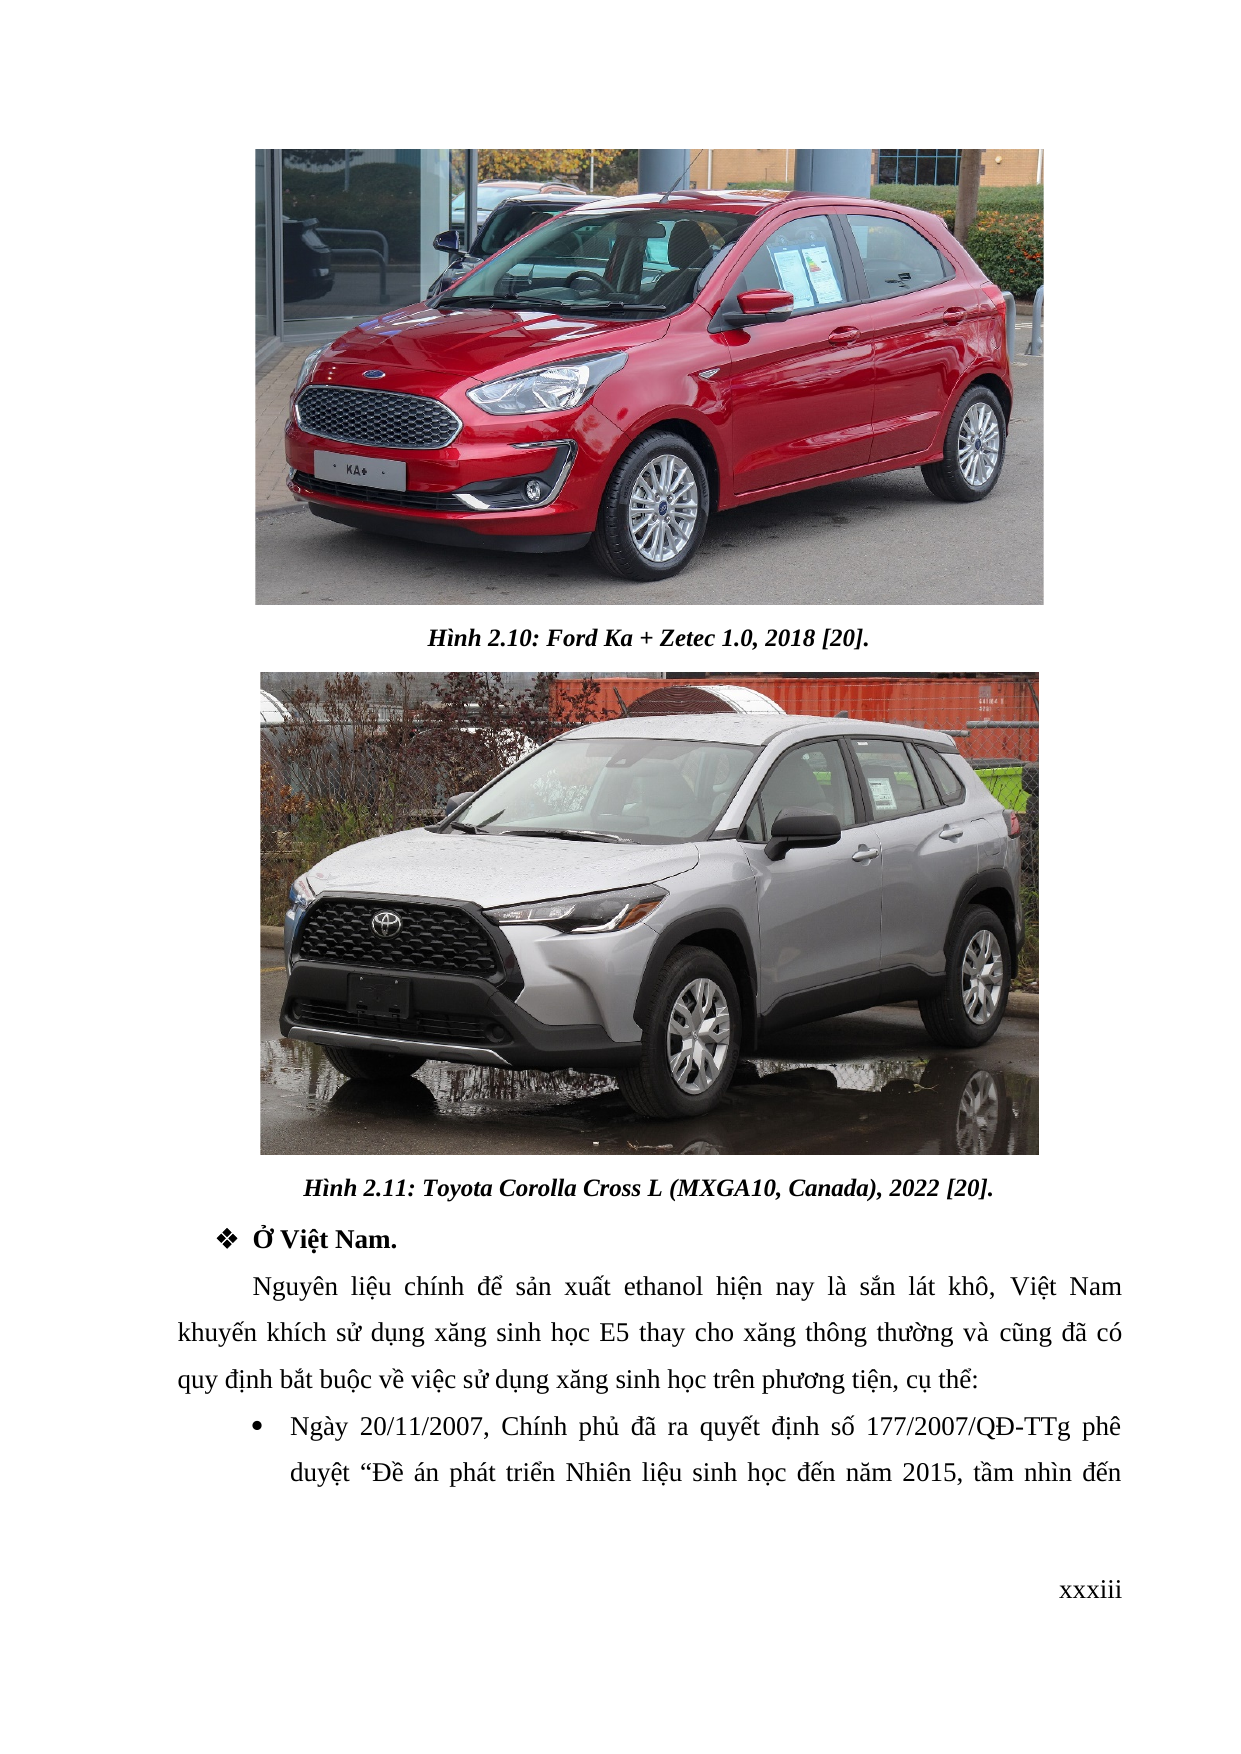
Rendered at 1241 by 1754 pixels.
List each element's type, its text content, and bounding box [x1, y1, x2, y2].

picture [255, 149, 1044, 605]
picture [260, 672, 1039, 1155]
text Hình 2.11: Toyota Corolla Cross L (MXGA10, Canada), 2022 [20]. [177, 1173, 1122, 1202]
text Hình 2.10: Ford Ka + Zetec 1.0, 2018 [20]. [177, 623, 1122, 652]
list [252, 1410, 1122, 1488]
list Ở Việt Nam. [215, 1223, 1122, 1254]
text Nguyên liệu chính để sản xuất ethanol hiện nay là sắn lát khô, Việt Nam khuyến khích sử dụng xăng sinh học E5 thay cho xăng thông thường và cũng đã có quy định bắt buộc về việc sử dụng xăng sinh học trên phương tiện, cụ thể: [177, 1270, 1122, 1394]
